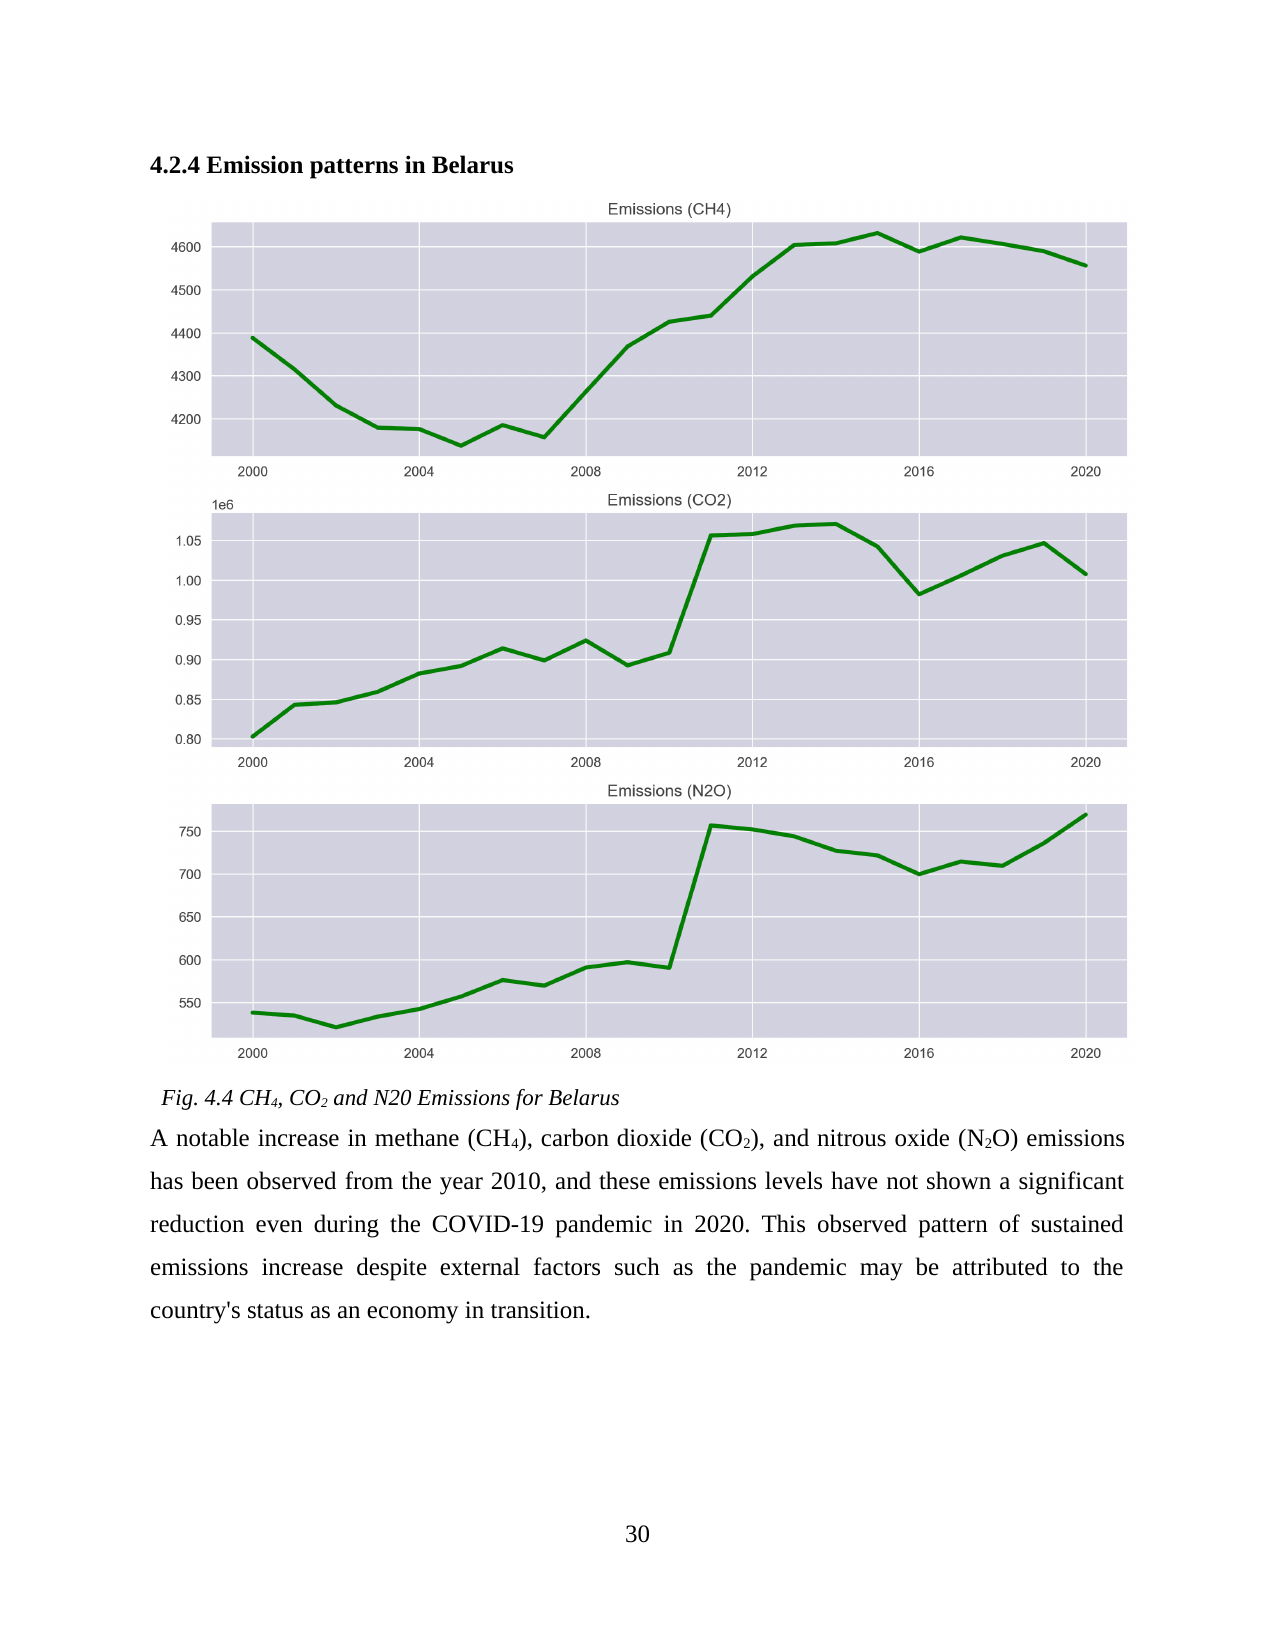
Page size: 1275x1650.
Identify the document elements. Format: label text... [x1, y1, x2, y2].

subtitle 4.2.4 Emission patterns in Belarus [150, 150, 1125, 179]
table_header [150, 193, 1125, 1084]
text A notable increase in methane (CH4), carbon dioxide (CO2), and nitrous oxide (N2O) emissions has been observed from the year 2010, and these emissions levels have not shown a significant reduction even during the COVID-19 pandemic in 2020. This observed pattern of sustained emissions increase despite external factors such as the pandemic may be attributed to the country's status as an economy in transition. [150, 1123, 1125, 1324]
picture [161, 193, 1137, 1070]
table_cell Fig. 4.4 CH4, CO2 and N20 Emissions for Belarus [150, 1084, 1125, 1123]
